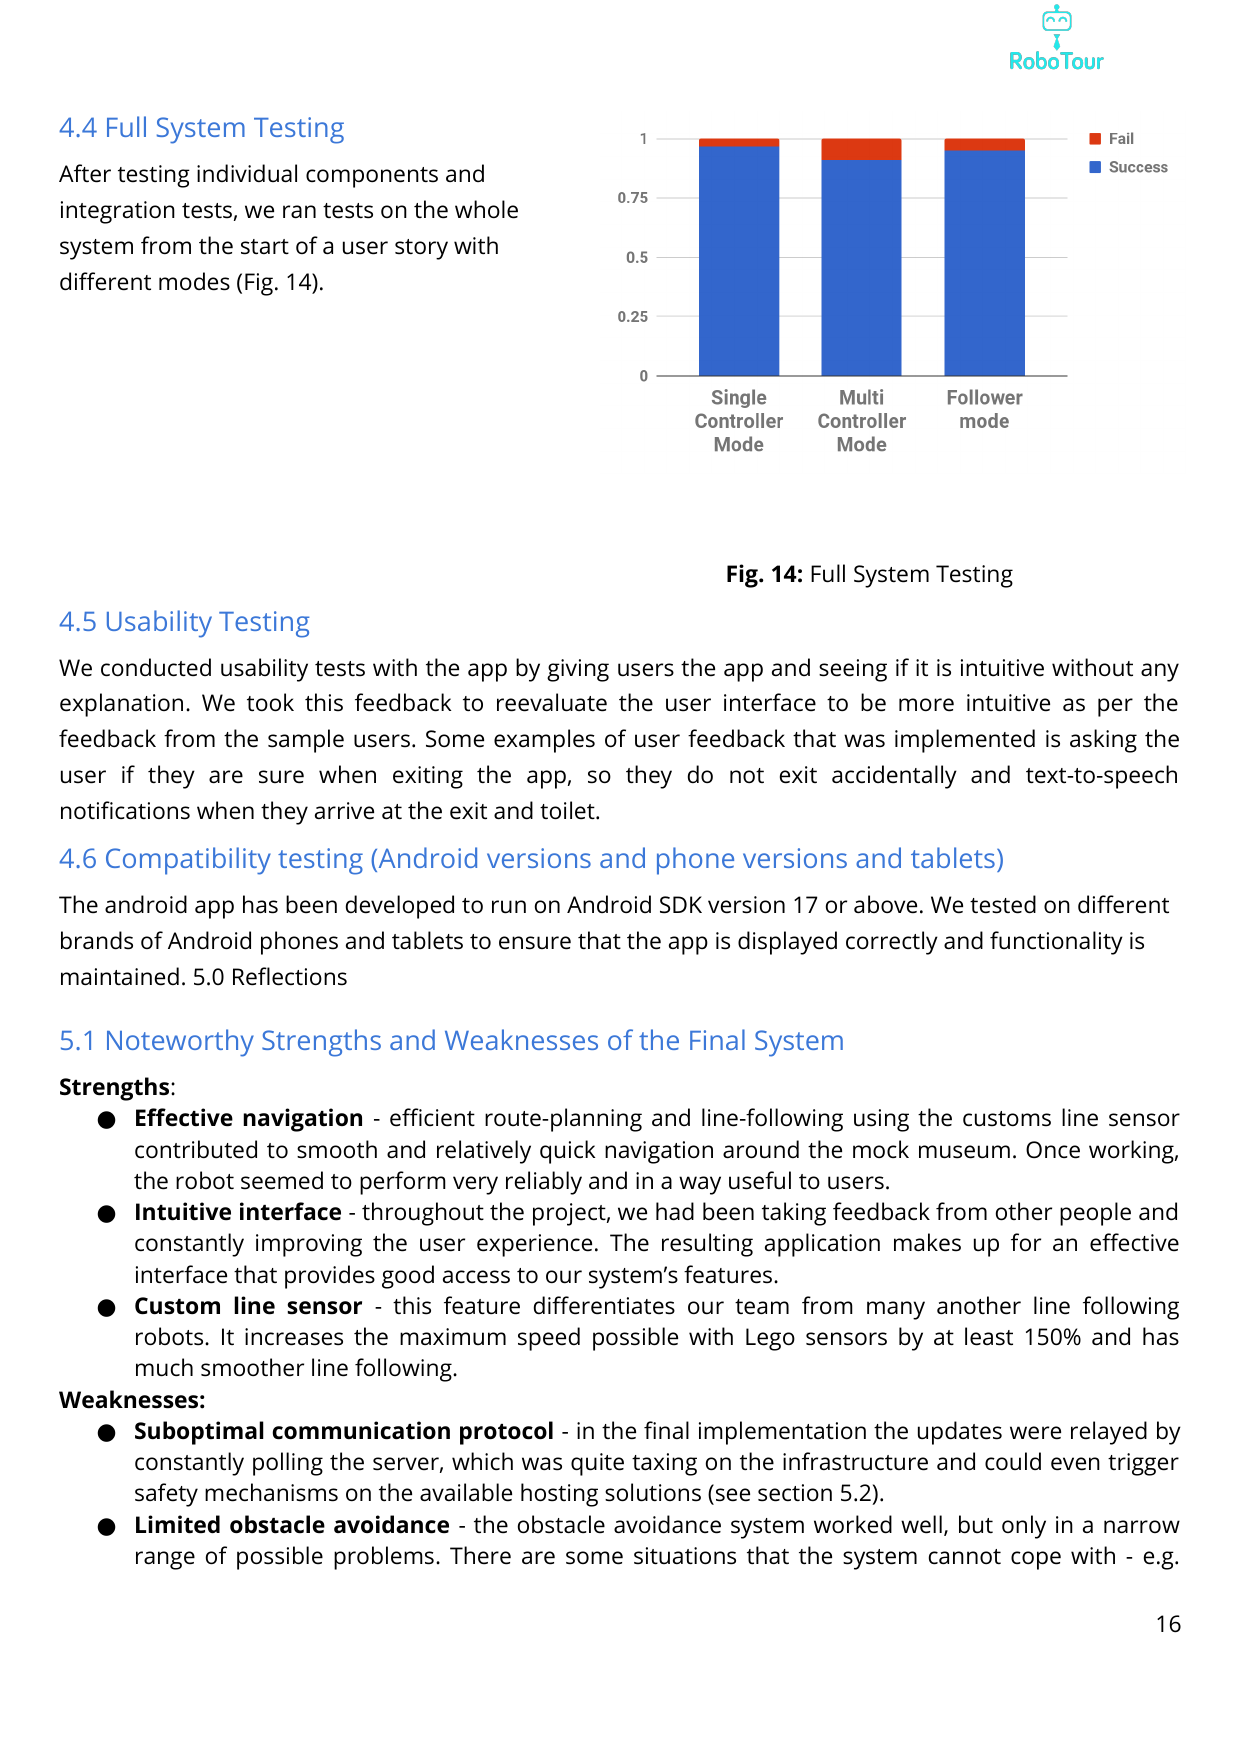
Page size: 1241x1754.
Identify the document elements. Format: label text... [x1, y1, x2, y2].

subtitle 4.4 Full System Testing [59, 108, 1181, 145]
text Fig. 14: Full System Testing [59, 558, 1181, 589]
text After testing individual components and integration tests, we ran tests on the whole system from the start of a user story with different modes (Fig. 14). [59, 158, 599, 297]
picture [1008, 3, 1105, 71]
picture [599, 111, 1186, 474]
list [96, 1508, 1181, 1571]
subtitle 4.5 Usability Testing [59, 602, 1181, 639]
text The android app has been developed to run on Android SDK version 17 or above. We tested on different brands of Android phones and tablets to ensure that the app is displayed correctly and functionality is maintained. 5.0 Reflections [59, 889, 1181, 992]
subtitle 4.6 Compatibility testing (Android versions and phone versions and tablets) [59, 839, 1181, 876]
text Strengths: [59, 1071, 1181, 1102]
list Custom line sensor - this feature differentiates our team from many another line following robots. It increases the maximum speed possible with Lego sensors by at least 150% and has much smoother line following. [96, 1290, 1181, 1383]
text We conducted usability tests with the app by giving users the app and seeing if it is intuitive without any explanation. We took this feedback to reevaluate the user interface to be more intuitive as per the feedback from the sample users. Some examples of user feedback that was implemented is asking the user if they are sure when exiting the app, so they do not exit accidentally and text-to-speech notifications when they arrive at the exit and toilet. [59, 651, 1181, 826]
list Suboptimal communication protocol - in the final implementation the updates were relayed by constantly polling the server, which was quite taxing on the infrastructure and could even trigger safety mechanisms on the available hosting solutions (see section 5.2). [96, 1415, 1181, 1508]
subtitle 5.1 Noteworthy Strengths and Weaknesses of the Final System [59, 1022, 1181, 1058]
list Intuitive interface - throughout the project, we had been taking feedback from other people and constantly improving the user experience. The resulting application makes up for an effective interface that provides good access to our system’s features. [96, 1196, 1181, 1290]
list Effective navigation - efficient route-planning and line-following using the customs line sensor contributed to smooth and relatively quick navigation around the mock museum. Once working, the robot seemed to perform very reliably and in a way useful to users. [96, 1102, 1181, 1196]
text Weaknesses: [59, 1383, 1181, 1415]
